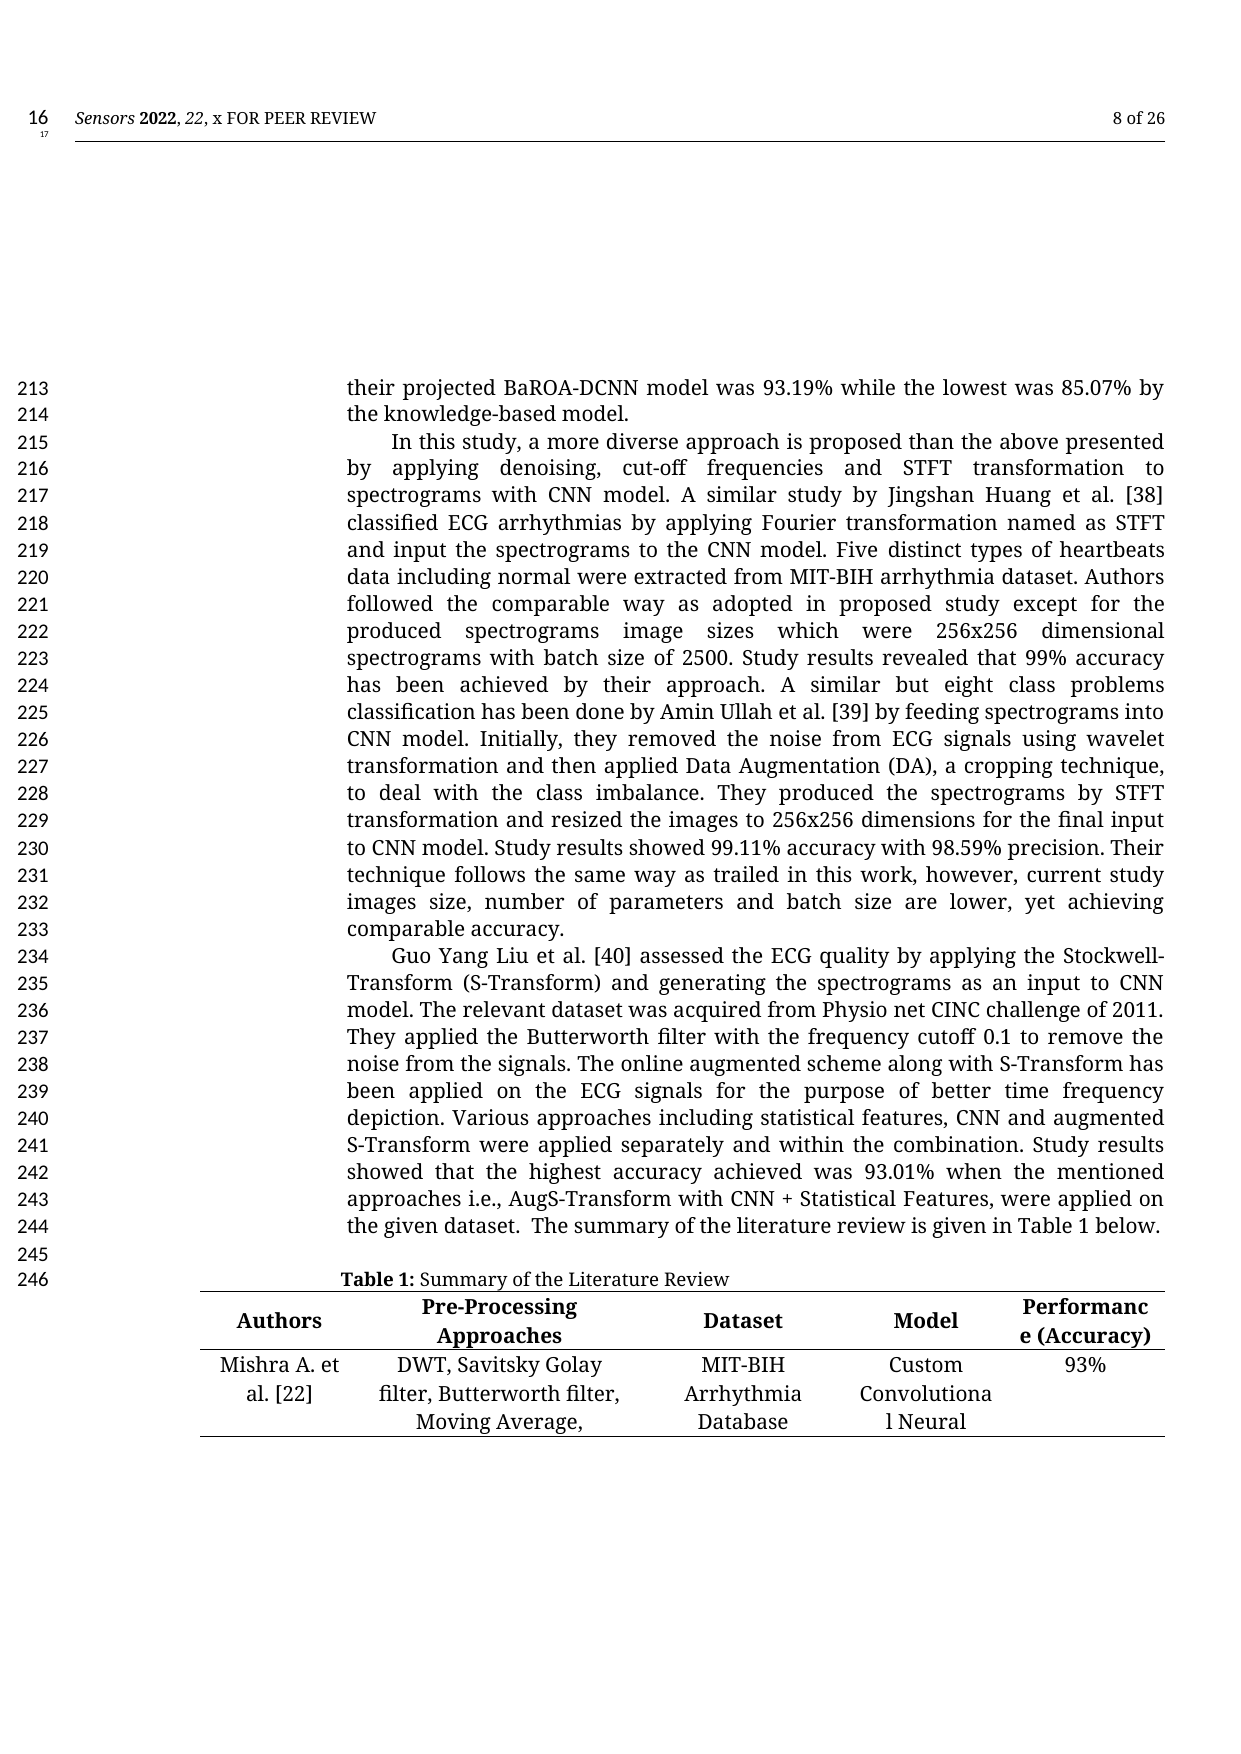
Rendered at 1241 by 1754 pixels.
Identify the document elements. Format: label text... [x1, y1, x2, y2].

table_header Model [846, 1292, 1006, 1349]
table_header Pre-Processing Approaches [359, 1292, 640, 1349]
table_header Performance (Accuracy) [1006, 1292, 1165, 1349]
text Guo Yang Liu et al. [40] assessed the ECG quality by applying the Stockwell-Transform (S-Transform) and generating the spectrograms as an input to CNN model. The relevant dataset was acquired from Physio net CINC challenge of 2011. They applied the Butterworth filter with the frequency cutoff 0.1 to remove the noise from the signals. The online augmented scheme along with S-Transform has been applied on the ECG signals for the purpose of better time frequency depiction. Various approaches including statistical features, CNN and augmented S-Transform were applied separately and within the combination. Study results showed that the highest accuracy achieved was 93.01% when the mentioned approaches i.e., AugS-Transform with CNN + Statistical Features, were applied on the given dataset. The summary of the literature review is given in Table 1 below. [347, 942, 1165, 1240]
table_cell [359, 1350, 640, 1436]
table_header Authors [200, 1292, 359, 1349]
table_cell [846, 1350, 1006, 1436]
text In this study, a more diverse approach is proposed than the above presented by applying denoising, cut-off frequencies and STFT transformation to spectrograms with CNN model. A similar study by Jingshan Huang et al. [38] classified ECG arrhythmias by applying Fourier transformation named as STFT and input the spectrograms to the CNN model. Five distinct types of heartbeats data including normal were extracted from MIT-BIH arrhythmia dataset. Authors followed the comparable way as adopted in proposed study except for the produced spectrograms image sizes which were 256x256 dimensional spectrograms with batch size of 2500. Study results revealed that 99% accuracy has been achieved by their approach. A similar but eight class problems classification has been done by Amin Ullah et al. [39] by feeding spectrograms into CNN model. Initially, they removed the noise from ECG signals using wavelet transformation and then applied Data Augmentation (DA), a cropping technique, to deal with the class imbalance. They produced the spectrograms by STFT transformation and resized the images to 256x256 dimensions for the final input to CNN model. Study results showed 99.11% accuracy with 98.59% precision. Their technique follows the same way as trailed in this work, however, current study images size, number of parameters and batch size are lower, yet achieving comparable accuracy. [347, 428, 1165, 942]
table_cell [640, 1350, 846, 1436]
table_cell 93% [1006, 1350, 1165, 1436]
table_header Dataset [640, 1292, 846, 1349]
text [347, 374, 1165, 428]
text Table 1: Summary of the Literature Review [287, 1267, 1165, 1291]
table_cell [200, 1350, 359, 1436]
